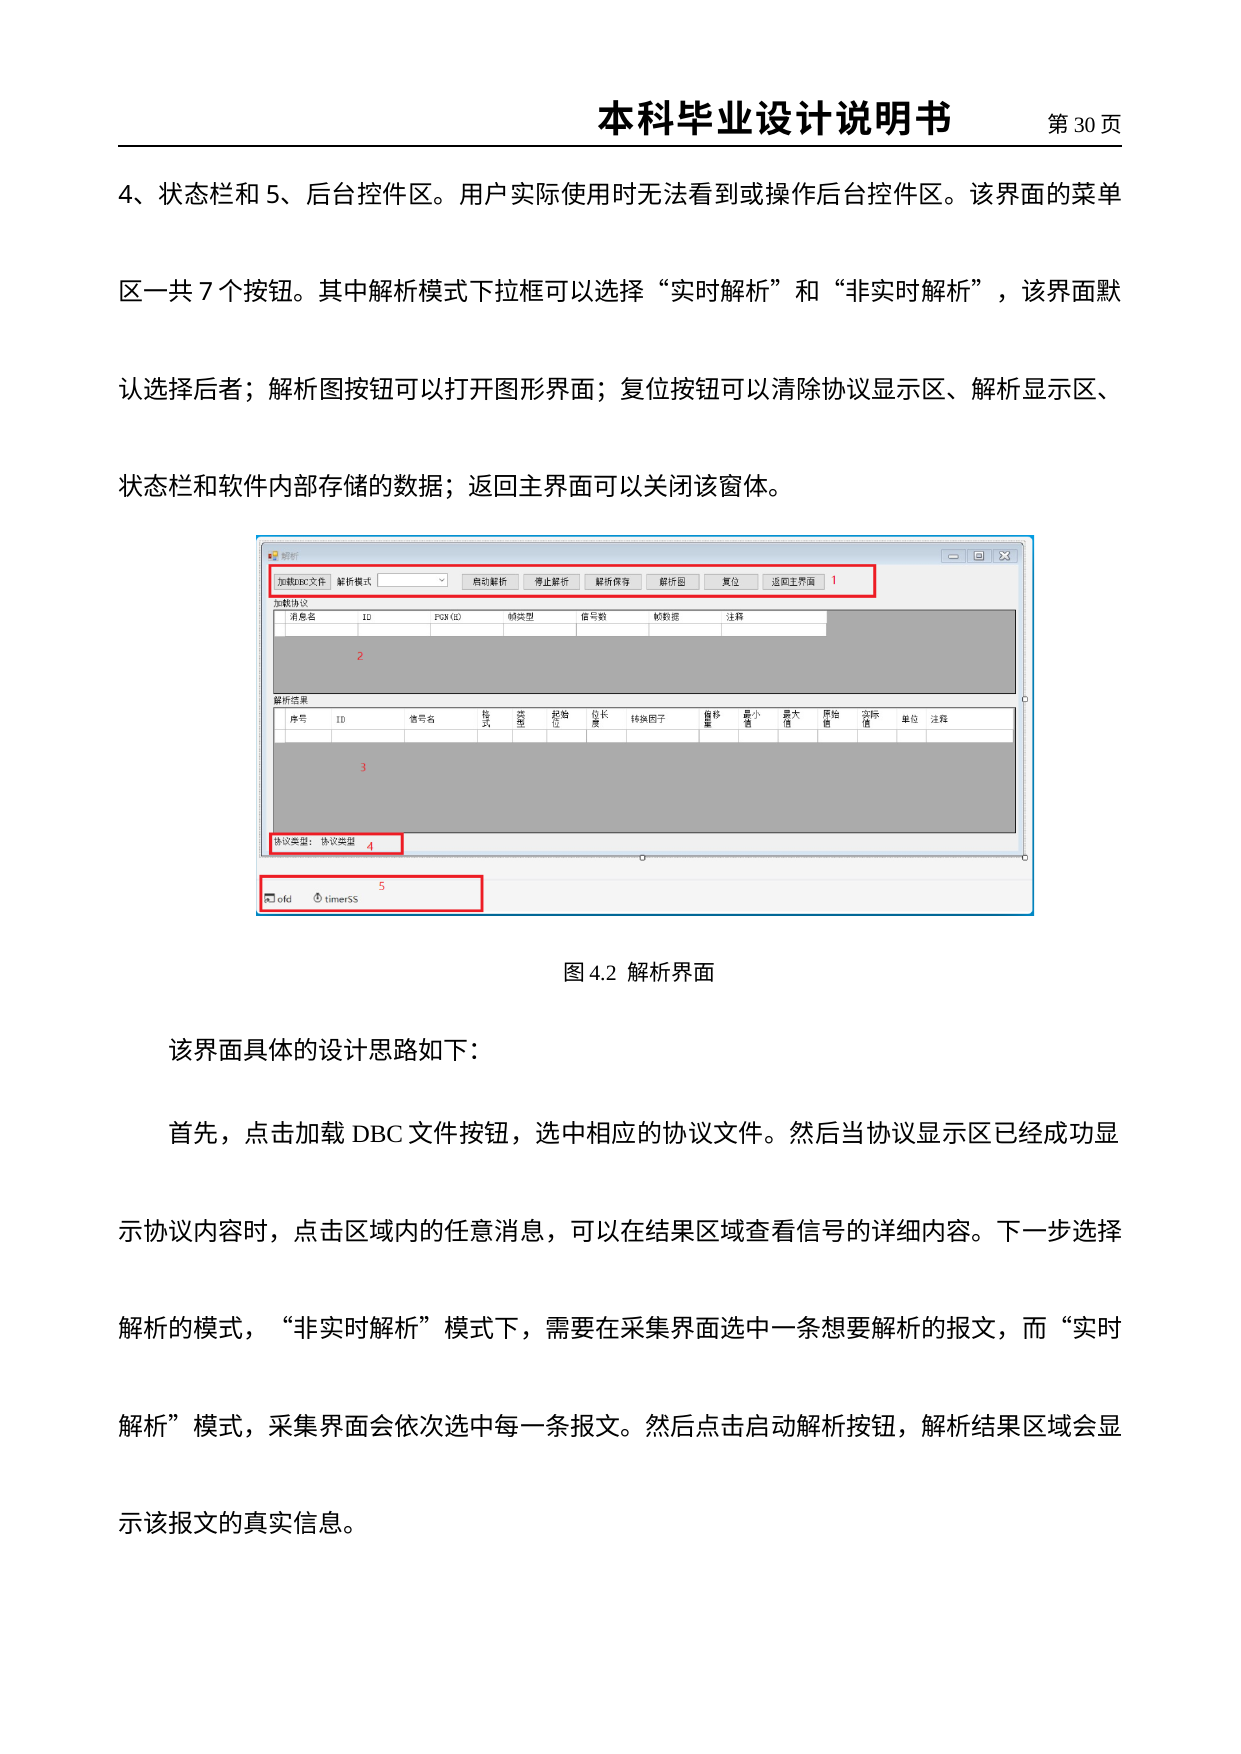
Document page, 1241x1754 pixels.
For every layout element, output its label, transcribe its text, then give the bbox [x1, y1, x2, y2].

text 图4.2 解析界面 [118, 945, 1122, 987]
text 该界面具体的设计思路如下： [118, 1016, 1122, 1081]
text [118, 160, 1122, 517]
picture [256, 537, 1032, 913]
text 首先，点击加载DBC文件按钮，选中相应的协议文件。然后当协议显示区已经成功显示协议内容时，点击区域内的任意消息，可以在结果区域查看信号的详细内容。下一步选择解析的模式，“非实时解析”模式下，需要在采集界面选中一条想要解析的报文，而“实时解析”模式，采集界面会依次选中每一条报文。然后点击启动解析按钮，解析结果区域会显示该报文的真实信息。 [118, 1099, 1122, 1554]
